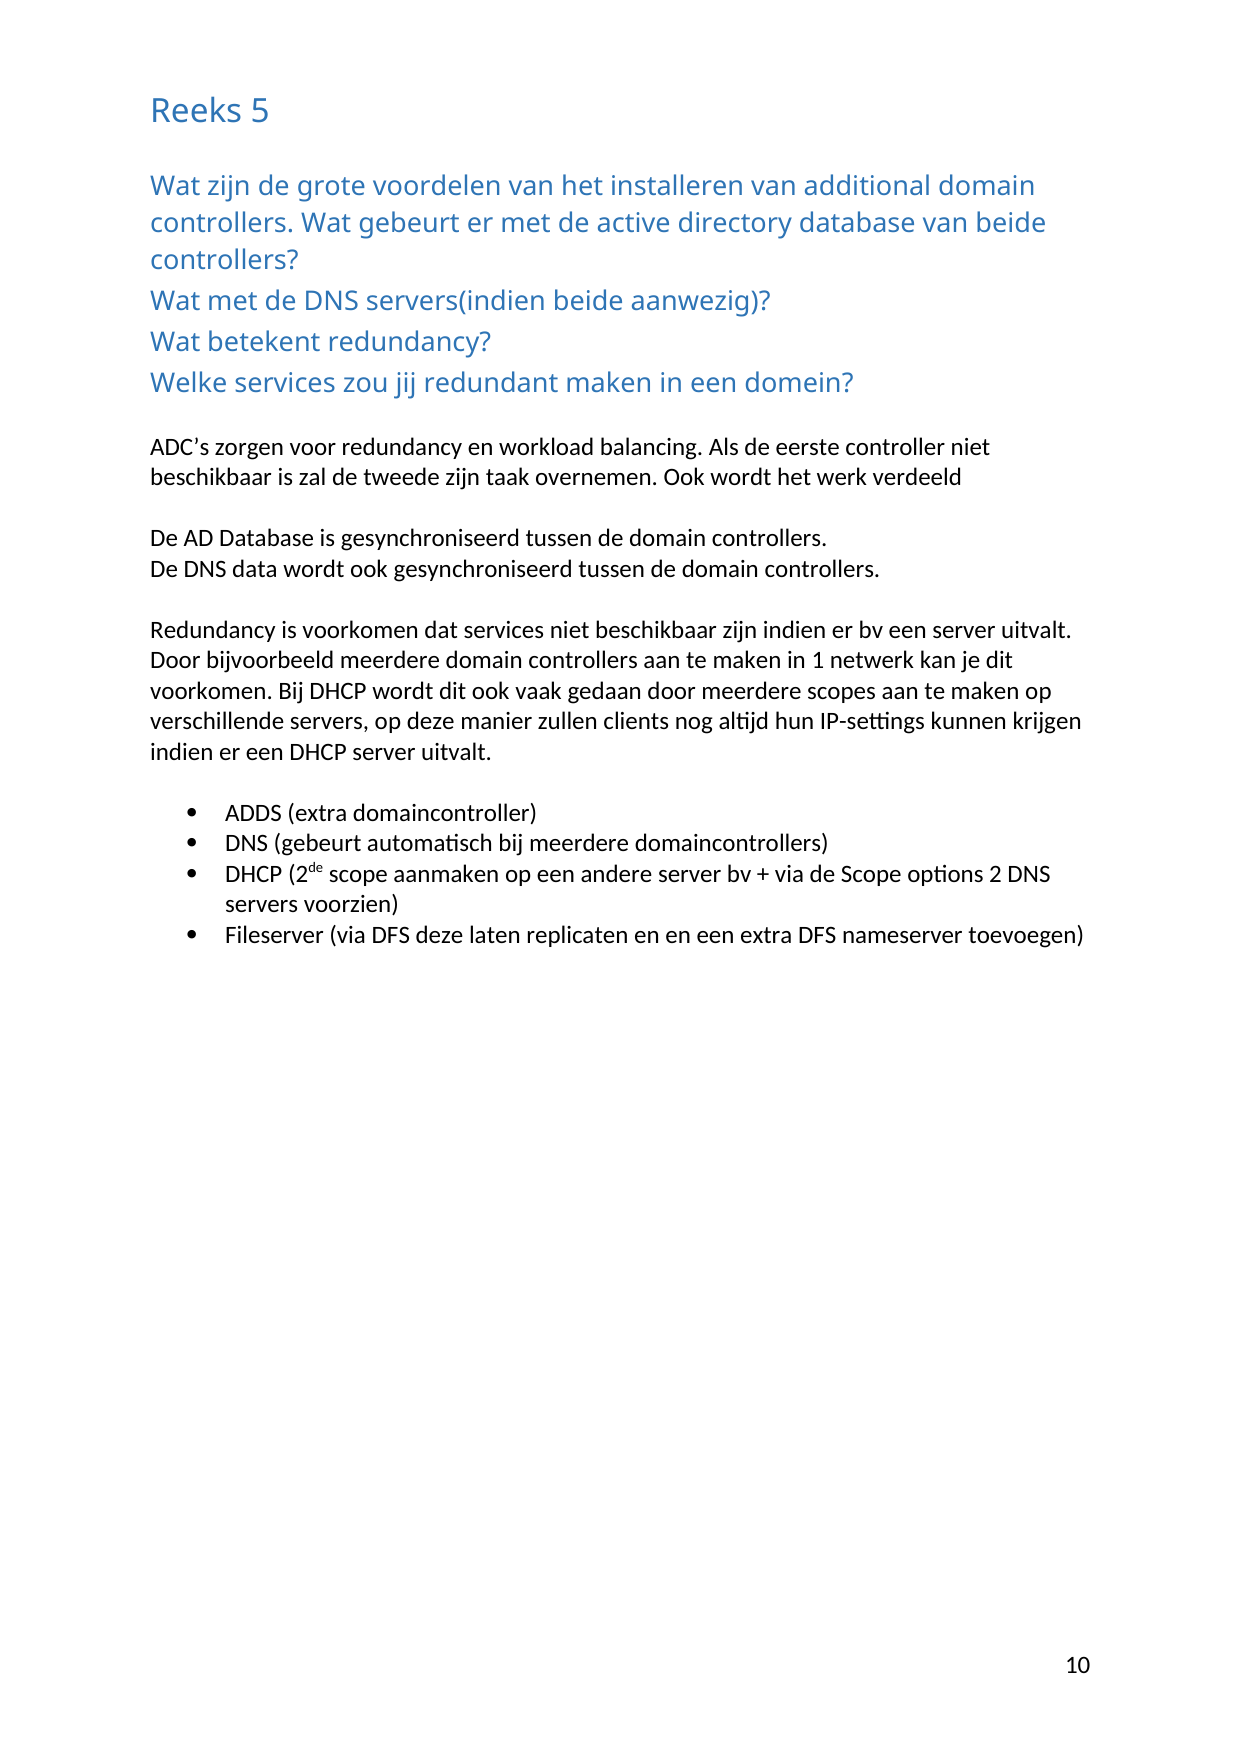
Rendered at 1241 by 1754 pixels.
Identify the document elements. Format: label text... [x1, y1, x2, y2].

subtitle Wat zijn de grote voordelen van het installeren van additional domain controllers. Wat gebeurt er met de active directory database van beide controllers? [150, 167, 1090, 277]
list Fileserver (via DFS deze laten replicaten en en een extra DFS nameserver toevoegen) [187, 919, 1090, 950]
text De DNS data wordt ook gesynchroniseerd tussen de domain controllers. [150, 553, 1090, 583]
subtitle Wat betekent redundancy? [150, 322, 1090, 359]
list DHCP (2de scope aanmaken op een andere server bv + via de Scope options 2 DNS servers voorzien) [187, 858, 1090, 919]
subtitle Welke services zou jij redundant maken in een domein? [150, 363, 1090, 400]
text Redundancy is voorkomen dat services niet beschikbaar zijn indien er bv een server uitvalt. Door bijvoorbeeld meerdere domain controllers aan te maken in 1 netwerk kan je dit voorkomen. Bij DHCP wordt dit ook vaak gedaan door meerdere scopes aan te maken op verschillende servers, op deze manier zullen clients nog altijd hun IP-settings kunnen krijgen indien er een DHCP server uitvalt. [150, 614, 1090, 767]
text ADC’s zorgen voor redundancy en workload balancing. Als de eerste controller niet beschikbaar is zal de tweede zijn taak overnemen. Ook wordt het werk verdeeld [150, 431, 1090, 492]
text De AD Database is gesynchroniseerd tussen de domain controllers. [150, 522, 1090, 553]
subtitle Wat met de DNS servers(indien beide aanwezig)? [150, 281, 1090, 318]
list DNS (gebeurt automatisch bij meerdere domaincontrollers) [187, 828, 1090, 858]
subtitle Reeks 5 [150, 86, 1090, 132]
list ADDS (extra domaincontroller) [187, 797, 1090, 828]
